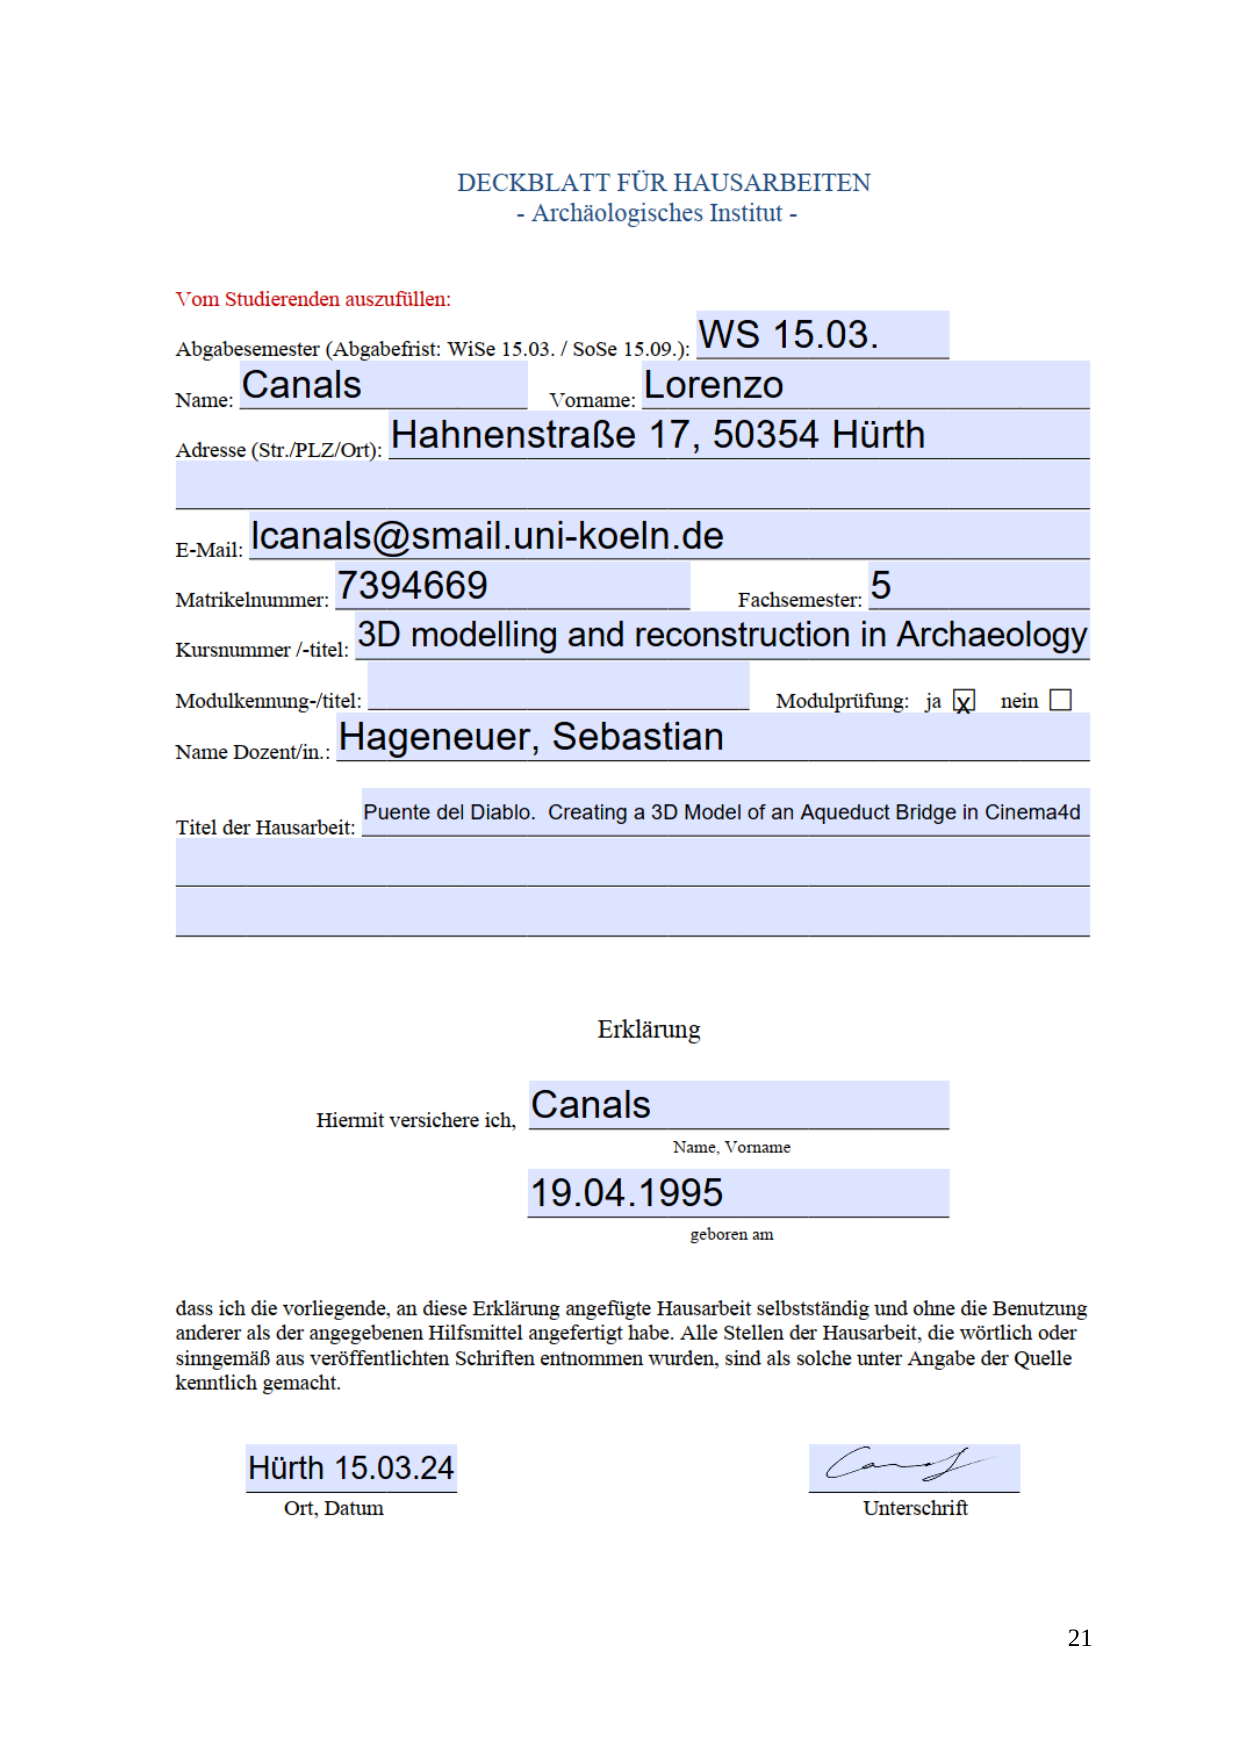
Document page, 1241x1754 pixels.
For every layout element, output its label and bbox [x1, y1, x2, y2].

picture [147, 147, 1124, 1536]
